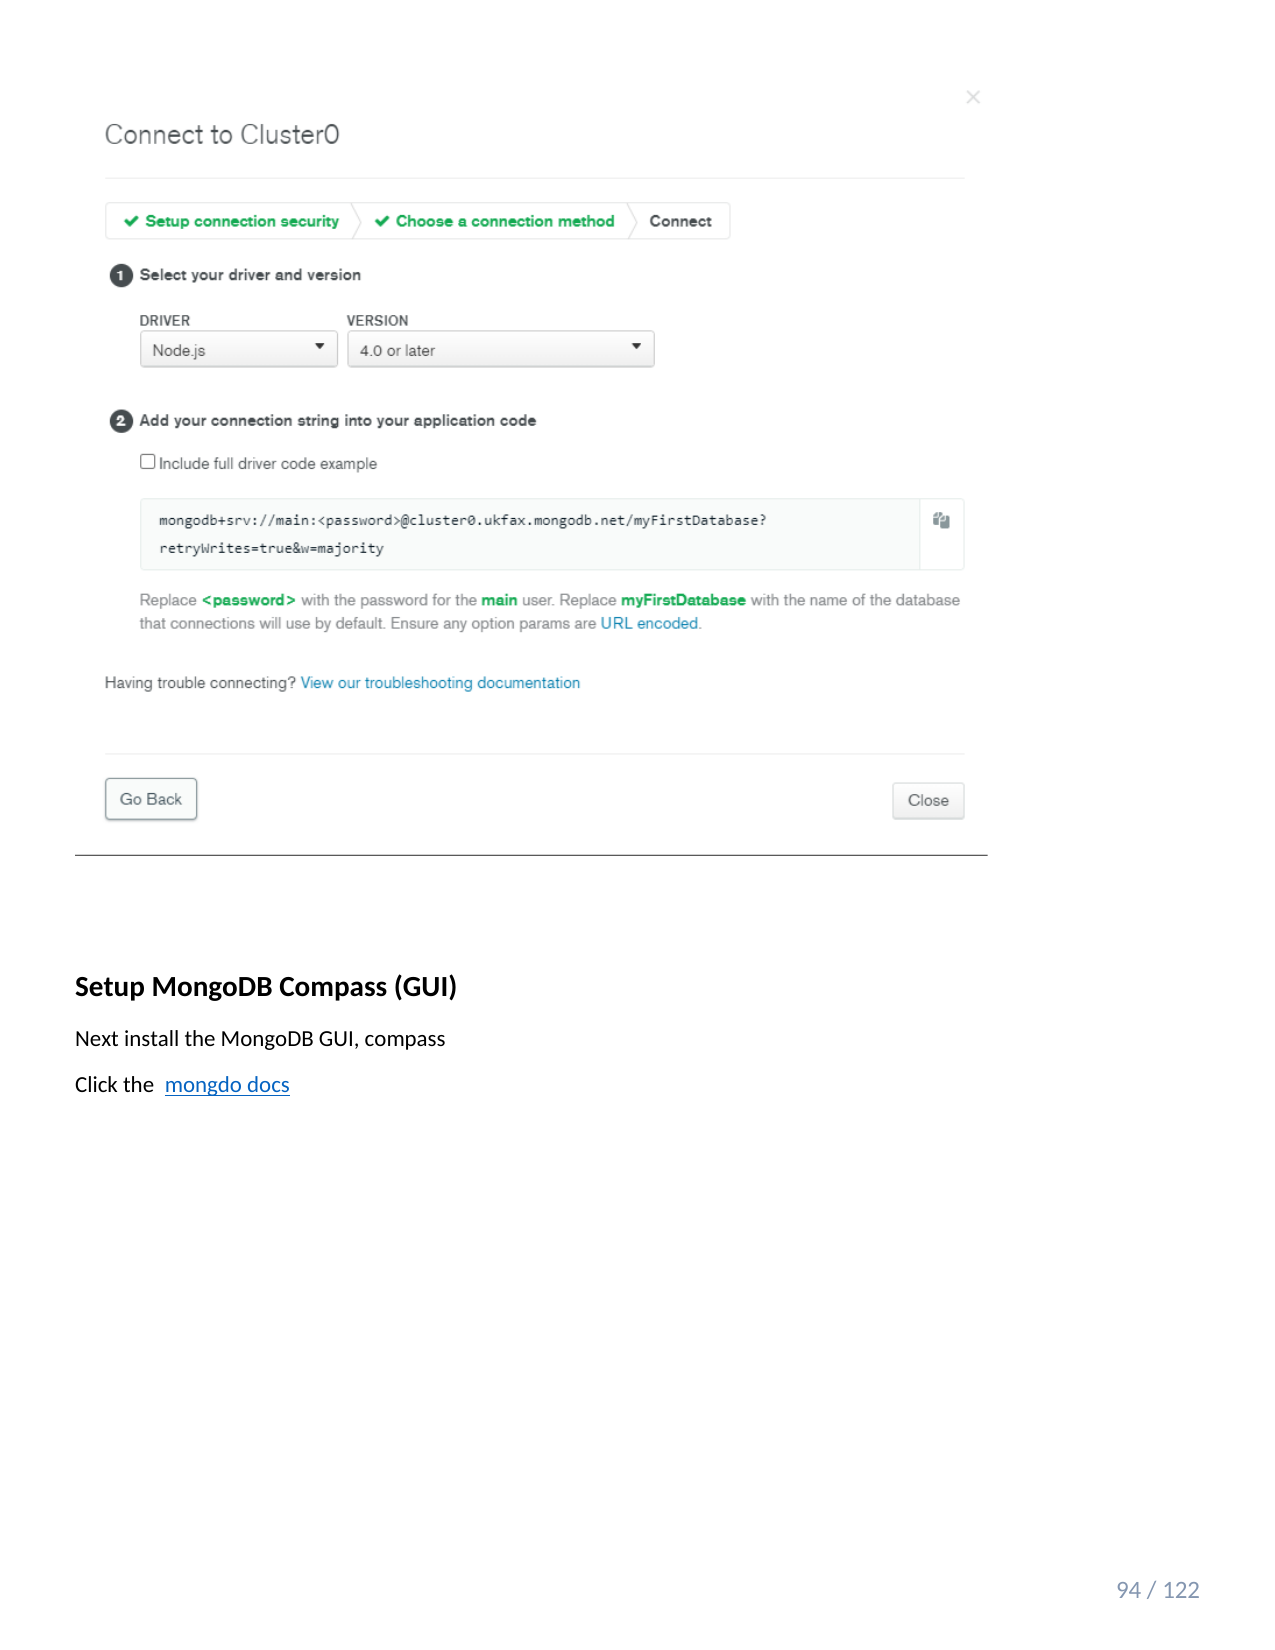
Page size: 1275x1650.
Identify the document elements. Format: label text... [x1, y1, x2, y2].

text Setup MongoDB Compass (GUI) [75, 968, 1200, 1004]
text Click the mongdo docs [75, 1071, 1200, 1098]
text Next install the MongoDB GUI, compass [75, 1024, 1200, 1052]
picture [75, 75, 988, 856]
